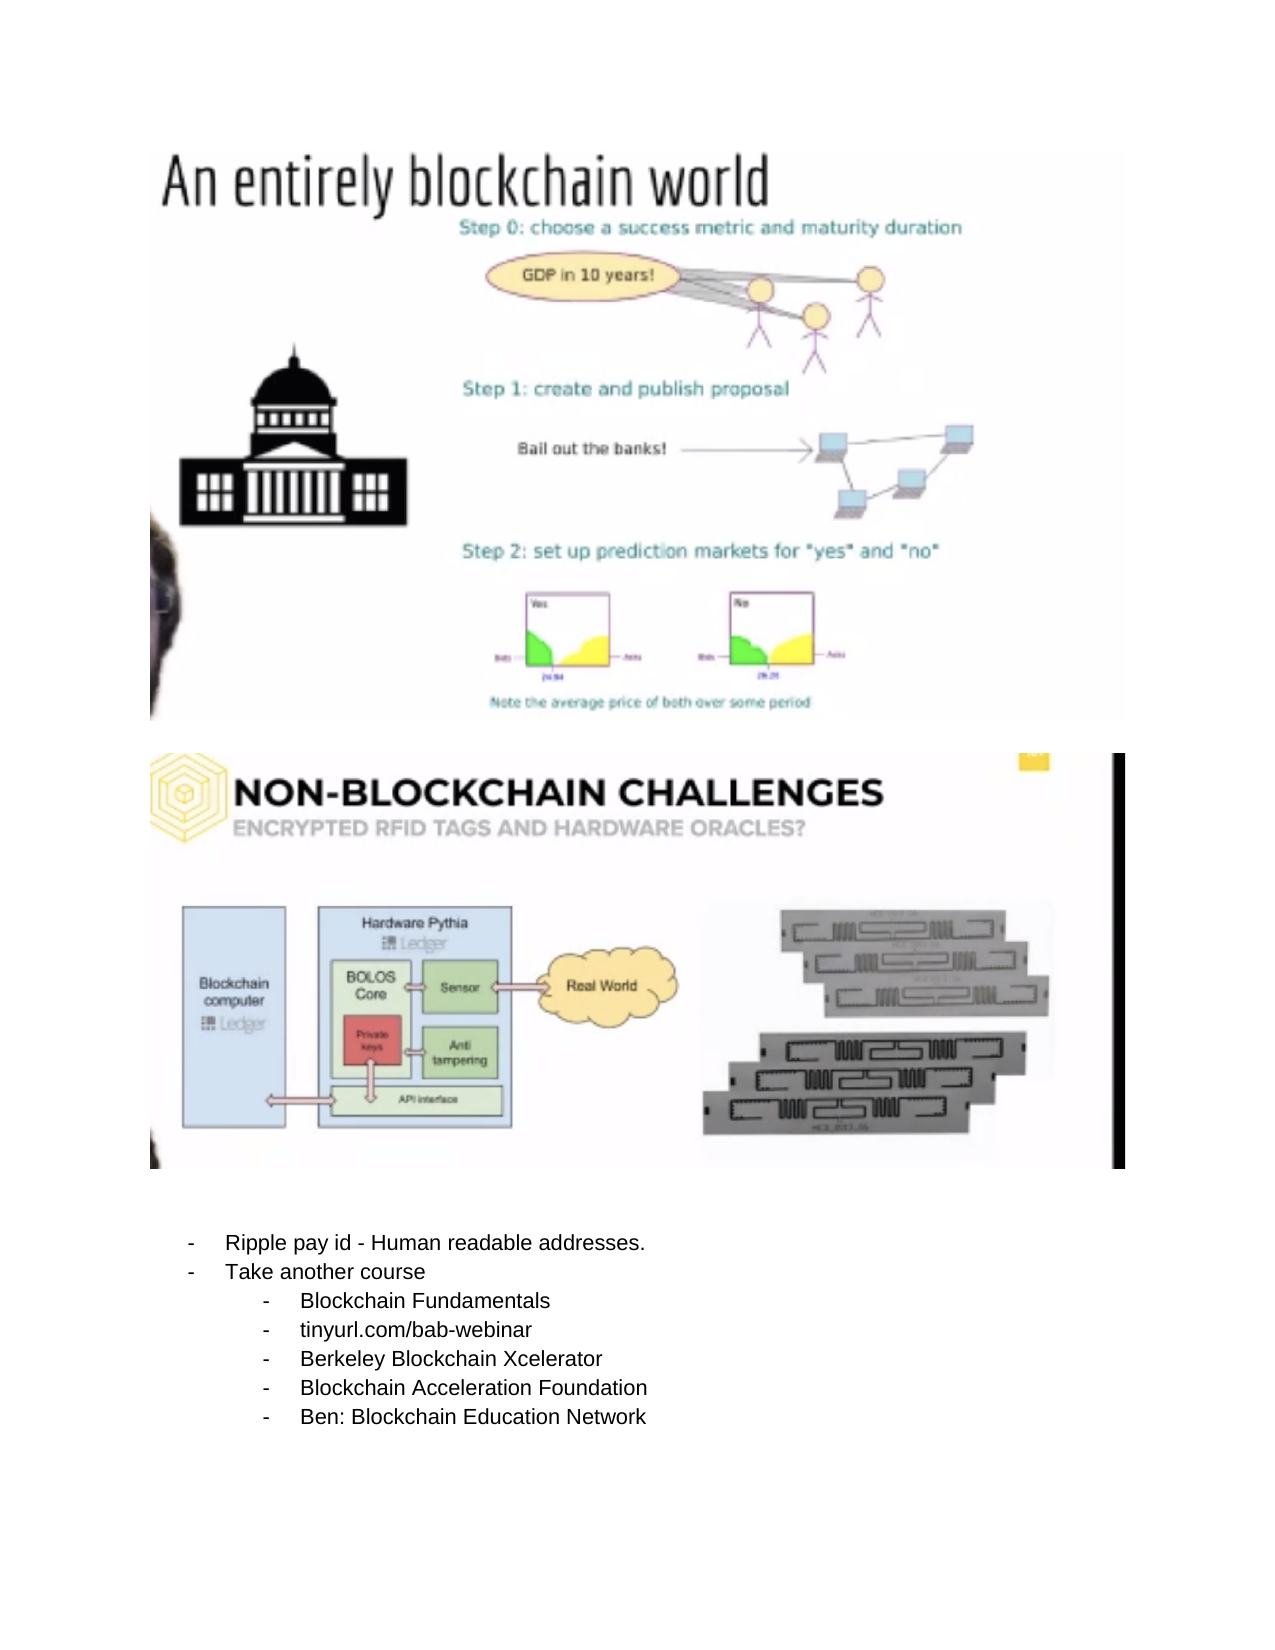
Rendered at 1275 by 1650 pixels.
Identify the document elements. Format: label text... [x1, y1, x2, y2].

list tinyurl.com/bab-webinar [262, 1317, 1125, 1342]
list Take another course [187, 1259, 1125, 1284]
list Ben: Blockchain Education Network [262, 1404, 1125, 1429]
list Blockchain Acceleration Foundation [262, 1375, 1125, 1400]
list Blockchain Fundamentals [262, 1288, 1125, 1313]
list Ripple pay id - Human readable addresses. [187, 1230, 1125, 1255]
picture [150, 150, 1125, 721]
list Berkeley Blockchain Xcelerator [262, 1346, 1125, 1371]
picture [150, 753, 1125, 1169]
